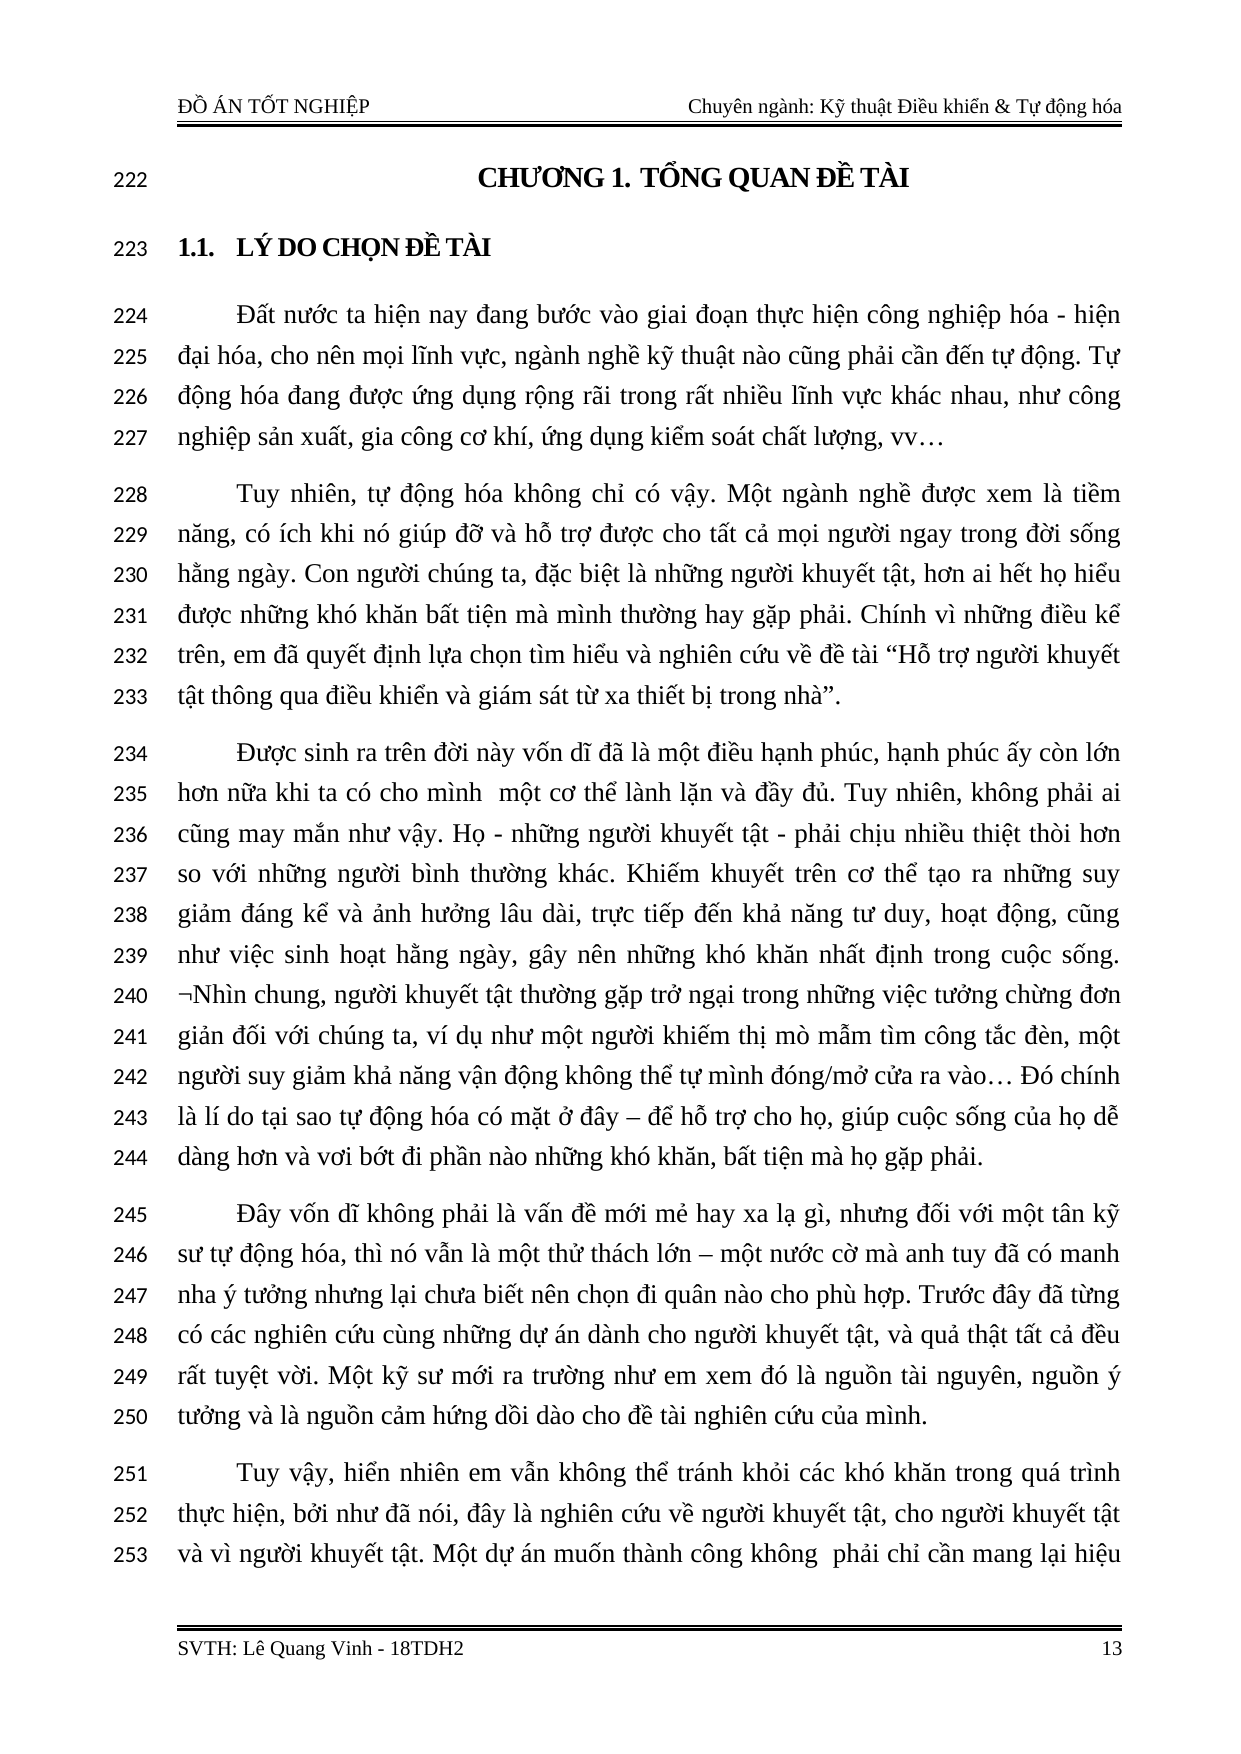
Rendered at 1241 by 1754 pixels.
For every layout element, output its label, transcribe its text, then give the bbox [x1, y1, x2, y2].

text Được sinh ra trên đời này vốn dĩ đã là một điều hạnh phúc, hạnh phúc ấy còn lớn hơn nữa khi ta có cho mình một cơ thể lành lặn và đầy đủ. Tuy nhiên, không phải ai cũng may mắn như vậy. Họ - những người khuyết tật - phải chịu nhiều thiệt thòi hơn so với những người bình thường khác. Khiếm khuyết trên cơ thể tạo ra những suy giảm đáng kể và ảnh hưởng lâu dài, trực tiếp đến khả năng tư duy, hoạt động, cũng như việc sinh hoạt hằng ngày, gây nên những khó khăn nhất định trong cuộc sống. ¬Nhìn chung, người khuyết tật thường gặp trở ngại trong những việc tưởng chừng đơn giản đối với chúng ta, ví dụ như một người khiếm thị mò mẫm tìm công tắc đèn, một người suy giảm khả năng vận động không thể tự mình đóng/mở cửa ra vào… Đó chính là lí do tại sao tự động hóa có mặt ở đây – để hỗ trợ cho họ, giúp cuộc sống của họ dễ dàng hơn và vơi bớt đi phần nào những khó khăn, bất tiện mà họ gặp phải. [177, 736, 1122, 1171]
subtitle Lý do chọn đề tài [177, 231, 1122, 262]
subtitle TỔNG QUAN ĐỀ TÀI [255, 160, 1073, 194]
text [177, 1456, 1122, 1568]
text Đất nước ta hiện nay đang bước vào giai đoạn thực hiện công nghiệp hóa - hiện đại hóa, cho nên mọi lĩnh vực, ngành nghề kỹ thuật nào cũng phải cần đến tự động. Tự động hóa đang được ứng dụng rộng rãi trong rất nhiều lĩnh vực khác nhau, như công nghiệp sản xuất, gia công cơ khí, ứng dụng kiểm soát chất lượng, vv… [177, 298, 1122, 451]
text Tuy nhiên, tự động hóa không chỉ có vậy. Một ngành nghề được xem là tiềm năng, có ích khi nó giúp đỡ và hỗ trợ được cho tất cả mọi người ngay trong đời sống hằng ngày. Con người chúng ta, đặc biệt là những người khuyết tật, hơn ai hết họ hiểu được những khó khăn bất tiện mà mình thường hay gặp phải. Chính vì những điều kể trên, em đã quyết định lựa chọn tìm hiểu và nghiên cứu về đề tài “Hỗ trợ người khuyết tật thông qua điều khiển và giám sát từ xa thiết bị trong nhà”. [177, 477, 1122, 710]
text Đây vốn dĩ không phải là vấn đề mới mẻ hay xa lạ gì, nhưng đối với một tân kỹ sư tự động hóa, thì nó vẫn là một thử thách lớn – một nước cờ mà anh tuy đã có manh nha ý tưởng nhưng lại chưa biết nên chọn đi quân nào cho phù hợp. Trước đây đã từng có các nghiên cứu cùng những dự án dành cho người khuyết tật, và quả thật tất cả đều rất tuyệt vời. Một kỹ sư mới ra trường như em xem đó là nguồn tài nguyên, nguồn ý tưởng và là nguồn cảm hứng dồi dào cho đề tài nghiên cứu của mình. [177, 1197, 1122, 1430]
